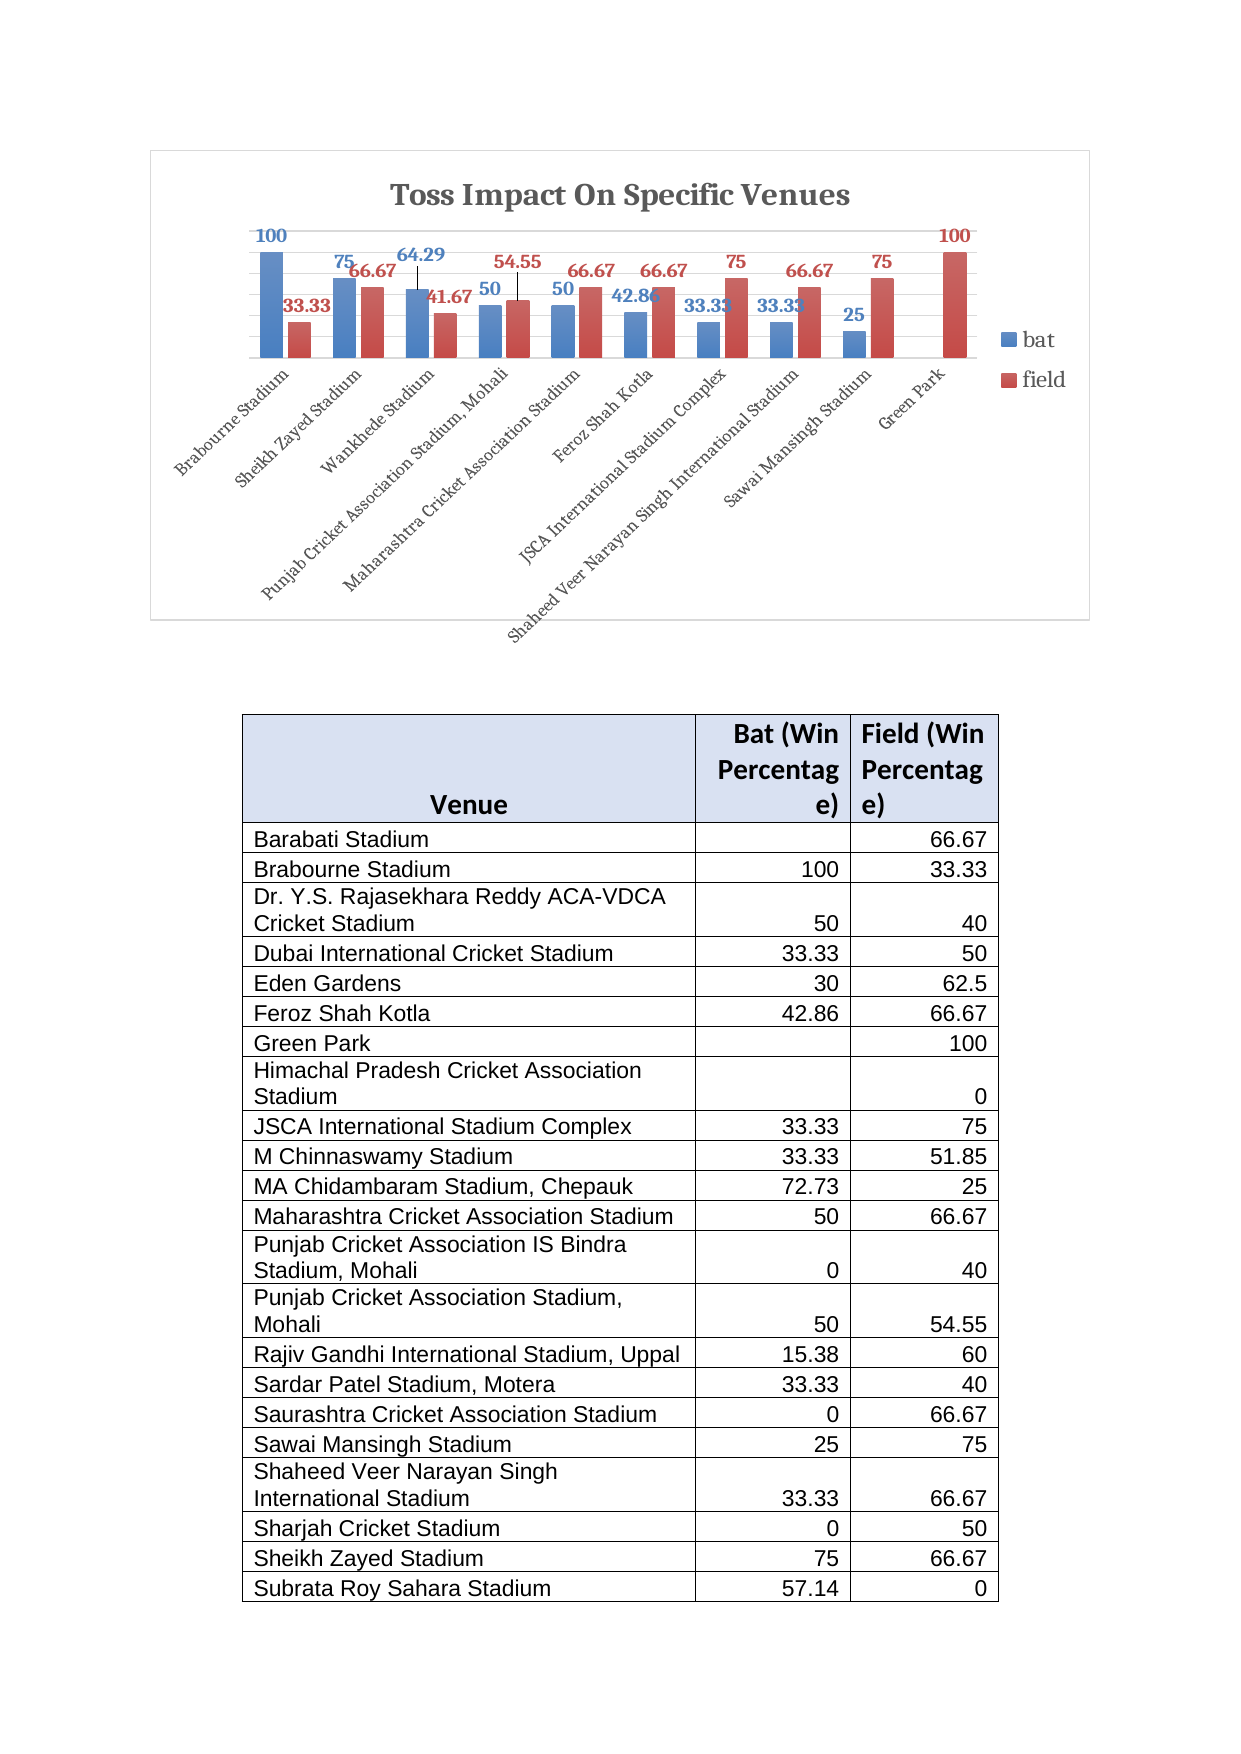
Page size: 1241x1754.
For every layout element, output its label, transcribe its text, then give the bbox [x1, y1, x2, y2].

table_cell Punjab Cricket Association Stadium, Mohali [243, 1284, 695, 1337]
table_cell 15.38 [696, 1338, 850, 1367]
table_cell 62.5 [851, 967, 998, 996]
table_cell 66.67 [851, 823, 998, 852]
table_cell 100 [696, 853, 850, 882]
table_cell 40 [851, 1231, 998, 1283]
table_cell Rajiv Gandhi International Stadium, Uppal [243, 1338, 695, 1367]
table_cell 25 [696, 1428, 850, 1457]
table_cell Dr. Y.S. Rajasekhara Reddy ACA-VDCA Cricket Stadium [243, 883, 695, 936]
table_cell [696, 823, 850, 852]
table_cell Dubai International Cricket Stadium [243, 937, 695, 966]
table_cell Eden Gardens [243, 967, 695, 996]
table_cell Barabati Stadium [243, 823, 695, 852]
table_cell Brabourne Stadium [243, 853, 695, 882]
table_cell 33.33 [851, 853, 998, 882]
table_cell 66.67 [851, 1542, 998, 1571]
table_cell 33.33 [696, 1458, 850, 1511]
table_cell 100 [851, 1027, 998, 1056]
table_cell 40 [851, 1368, 998, 1397]
table_cell 72.73 [696, 1171, 850, 1199]
table_cell 75 [696, 1542, 850, 1571]
table_cell 33.33 [696, 1141, 850, 1169]
table_cell 42.86 [696, 997, 850, 1026]
table_cell 50 [696, 1201, 850, 1229]
table_cell Sardar Patel Stadium, Motera [243, 1368, 695, 1397]
table_cell 50 [696, 1284, 850, 1337]
table_cell Himachal Pradesh Cricket Association Stadium [243, 1057, 695, 1109]
table_cell 57.14 [696, 1572, 850, 1601]
table_cell Sawai Mansingh Stadium [243, 1428, 695, 1457]
table_cell Green Park [243, 1027, 695, 1056]
table_cell 0 [851, 1572, 998, 1601]
table_cell 66.67 [851, 1398, 998, 1427]
table_cell 30 [696, 967, 850, 996]
table_cell MA Chidambaram Stadium, Chepauk [243, 1171, 695, 1199]
table_cell 25 [851, 1171, 998, 1199]
table_cell M Chinnaswamy Stadium [243, 1141, 695, 1169]
table_cell Maharashtra Cricket Association Stadium [243, 1201, 695, 1229]
table_cell [696, 1057, 850, 1109]
table_cell 66.67 [851, 1458, 998, 1511]
table_cell 50 [851, 937, 998, 966]
table_cell 33.33 [696, 1111, 850, 1139]
table_cell Punjab Cricket Association IS Bindra Stadium, Mohali [243, 1231, 695, 1283]
table_cell 0 [696, 1231, 850, 1283]
table_cell [696, 1027, 850, 1056]
table_cell Sheikh Zayed Stadium [243, 1542, 695, 1571]
table_cell Sharjah Cricket Stadium [243, 1512, 695, 1541]
table_cell Feroz Shah Kotla [243, 997, 695, 1026]
table_cell 75 [851, 1111, 998, 1139]
table_cell 0 [851, 1057, 998, 1109]
table_cell 0 [696, 1512, 850, 1541]
table_cell 50 [696, 883, 850, 936]
table_cell 75 [851, 1428, 998, 1457]
table_cell 66.67 [851, 997, 998, 1026]
table_cell 33.33 [696, 1368, 850, 1397]
table_cell 33.33 [696, 937, 850, 966]
table_cell 40 [851, 883, 998, 936]
table_cell 60 [851, 1338, 998, 1367]
table_cell 51.85 [851, 1141, 998, 1169]
table_cell 50 [851, 1512, 998, 1541]
table_cell 0 [696, 1398, 850, 1427]
table_cell 54.55 [851, 1284, 998, 1337]
table_cell Subrata Roy Sahara Stadium [243, 1572, 695, 1601]
table_cell Shaheed Veer Narayan Singh International Stadium [243, 1458, 695, 1511]
table_header Bat (Win Percentage) [696, 715, 850, 822]
table_cell JSCA International Stadium Complex [243, 1111, 695, 1139]
table_header Field (Win Percentage) [851, 715, 998, 822]
table_cell Saurashtra Cricket Association Stadium [243, 1398, 695, 1427]
table_header Venue [243, 715, 695, 822]
table_cell 66.67 [851, 1201, 998, 1229]
